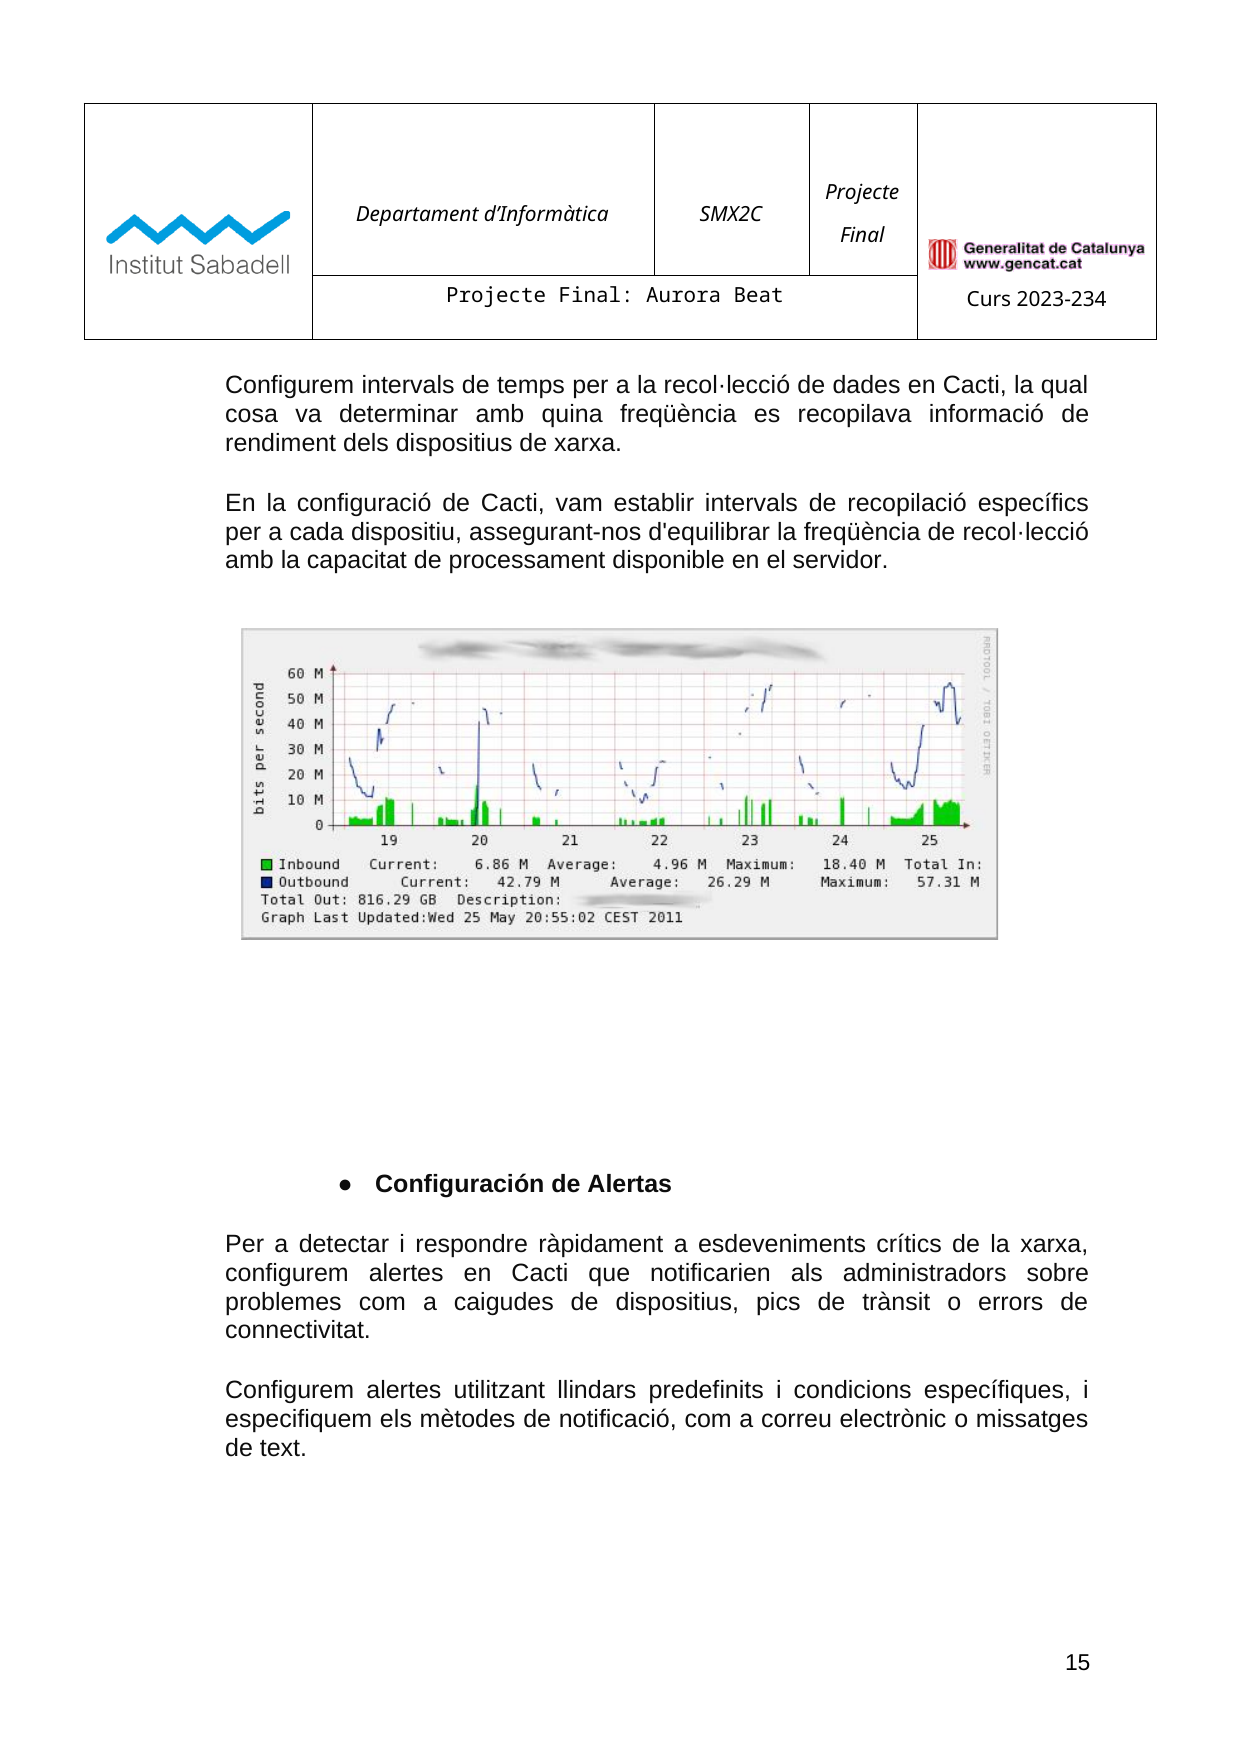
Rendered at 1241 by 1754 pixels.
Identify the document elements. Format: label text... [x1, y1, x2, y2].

text En la configuració de Cacti, vam establir intervals de recopilació específics per a cada dispositiu, assegurant-nos d'equilibrar la freqüència de recol·lecció amb la capacitat de processament disponible en el servidor. [225, 488, 1090, 574]
text Configurem alertes utilitzant llindars predefinits i condicions específiques, i especifiquem els mètodes de notificació, com a correu electrònic o missatges de text. [225, 1376, 1090, 1462]
text Configurem intervals de temps per a la recol·lecció de dades en Cacti, la qual cosa va determinar amb quina freqüència es recopilava informació de rendiment dels dispositius de xarxa. [225, 371, 1090, 457]
picture [106, 211, 282, 236]
text Per a detectar i respondre ràpidament a esdeveniments crítics de la xarxa, configurem alertes en Cacti que notificarien als administradors sobre problemes com a caigudes de dispositius, pics de trànsit o errors de connectivitat. [225, 1229, 1090, 1344]
picture [241, 628, 999, 940]
subtitle Configuración de Alertas [337, 1169, 1090, 1198]
picture [106, 220, 290, 280]
picture [928, 239, 1145, 272]
